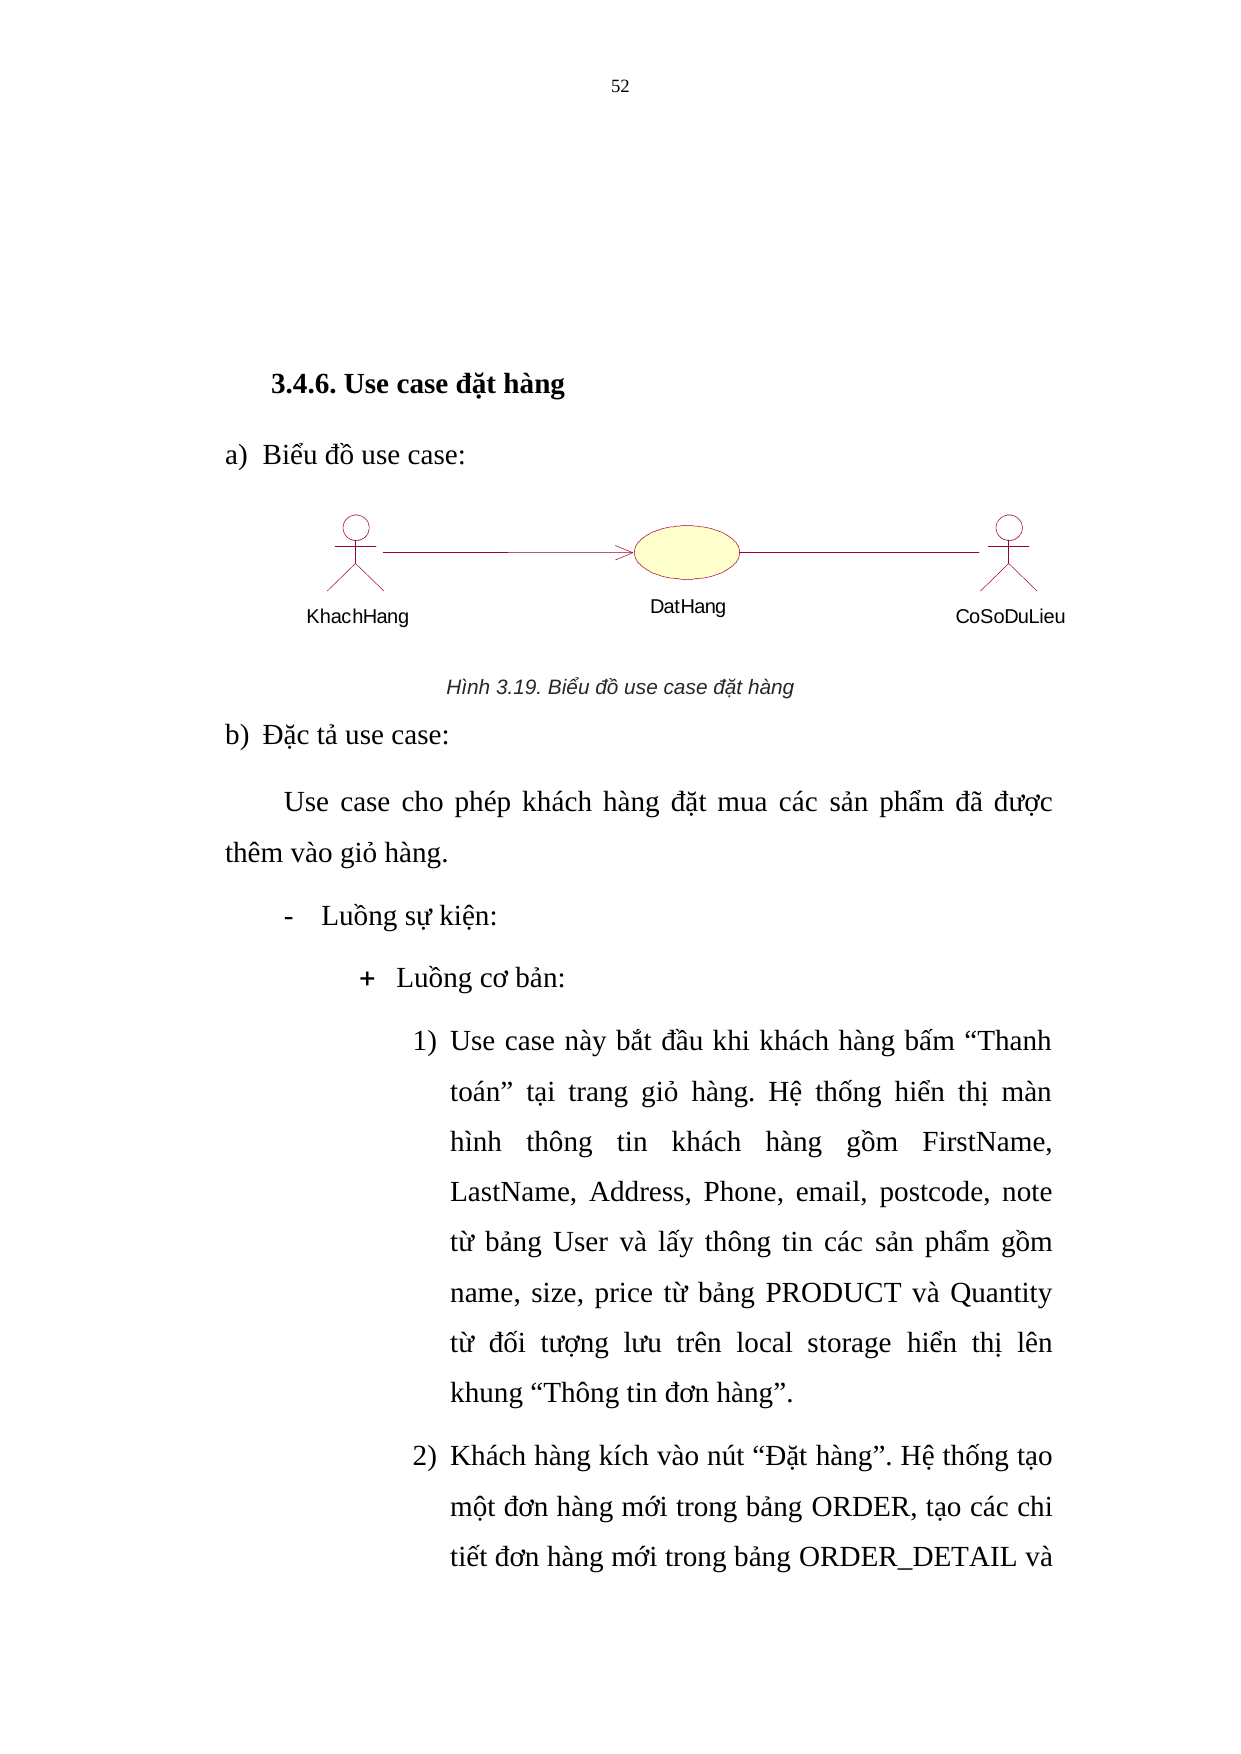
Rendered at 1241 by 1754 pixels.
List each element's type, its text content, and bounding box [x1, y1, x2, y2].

list Biểu đồ use case: [225, 437, 1053, 470]
list Luồng cơ bản: [359, 960, 1053, 994]
list Đặc tả use case: [225, 717, 1053, 751]
text Use case cho phép khách hàng đặt mua các sản phẩm đã được thêm vào giỏ hàng. [225, 784, 1053, 868]
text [412, 1438, 1053, 1572]
list Use case này bắt đầu khi khách hàng bấm “Thanh toán” tại trang giỏ hàng. Hệ thống hiển thị màn hình thông tin khách hàng gồm FirstName, LastName, Address, Phone, email, postcode, note từ bảng User và lấy thông tin các sản phẩm gồm name, size, price từ bảng PRODUCT và Quantity từ đối tượng lưu trên local storage hiển thị lên khung “Thông tin đơn hàng”. [412, 1023, 1053, 1409]
list Luồng sự kiện: [284, 898, 1053, 931]
text Hình 3.19. Biểu đồ use case đặt hàng [187, 504, 1053, 699]
subtitle Use case đặt hàng [271, 366, 1053, 400]
